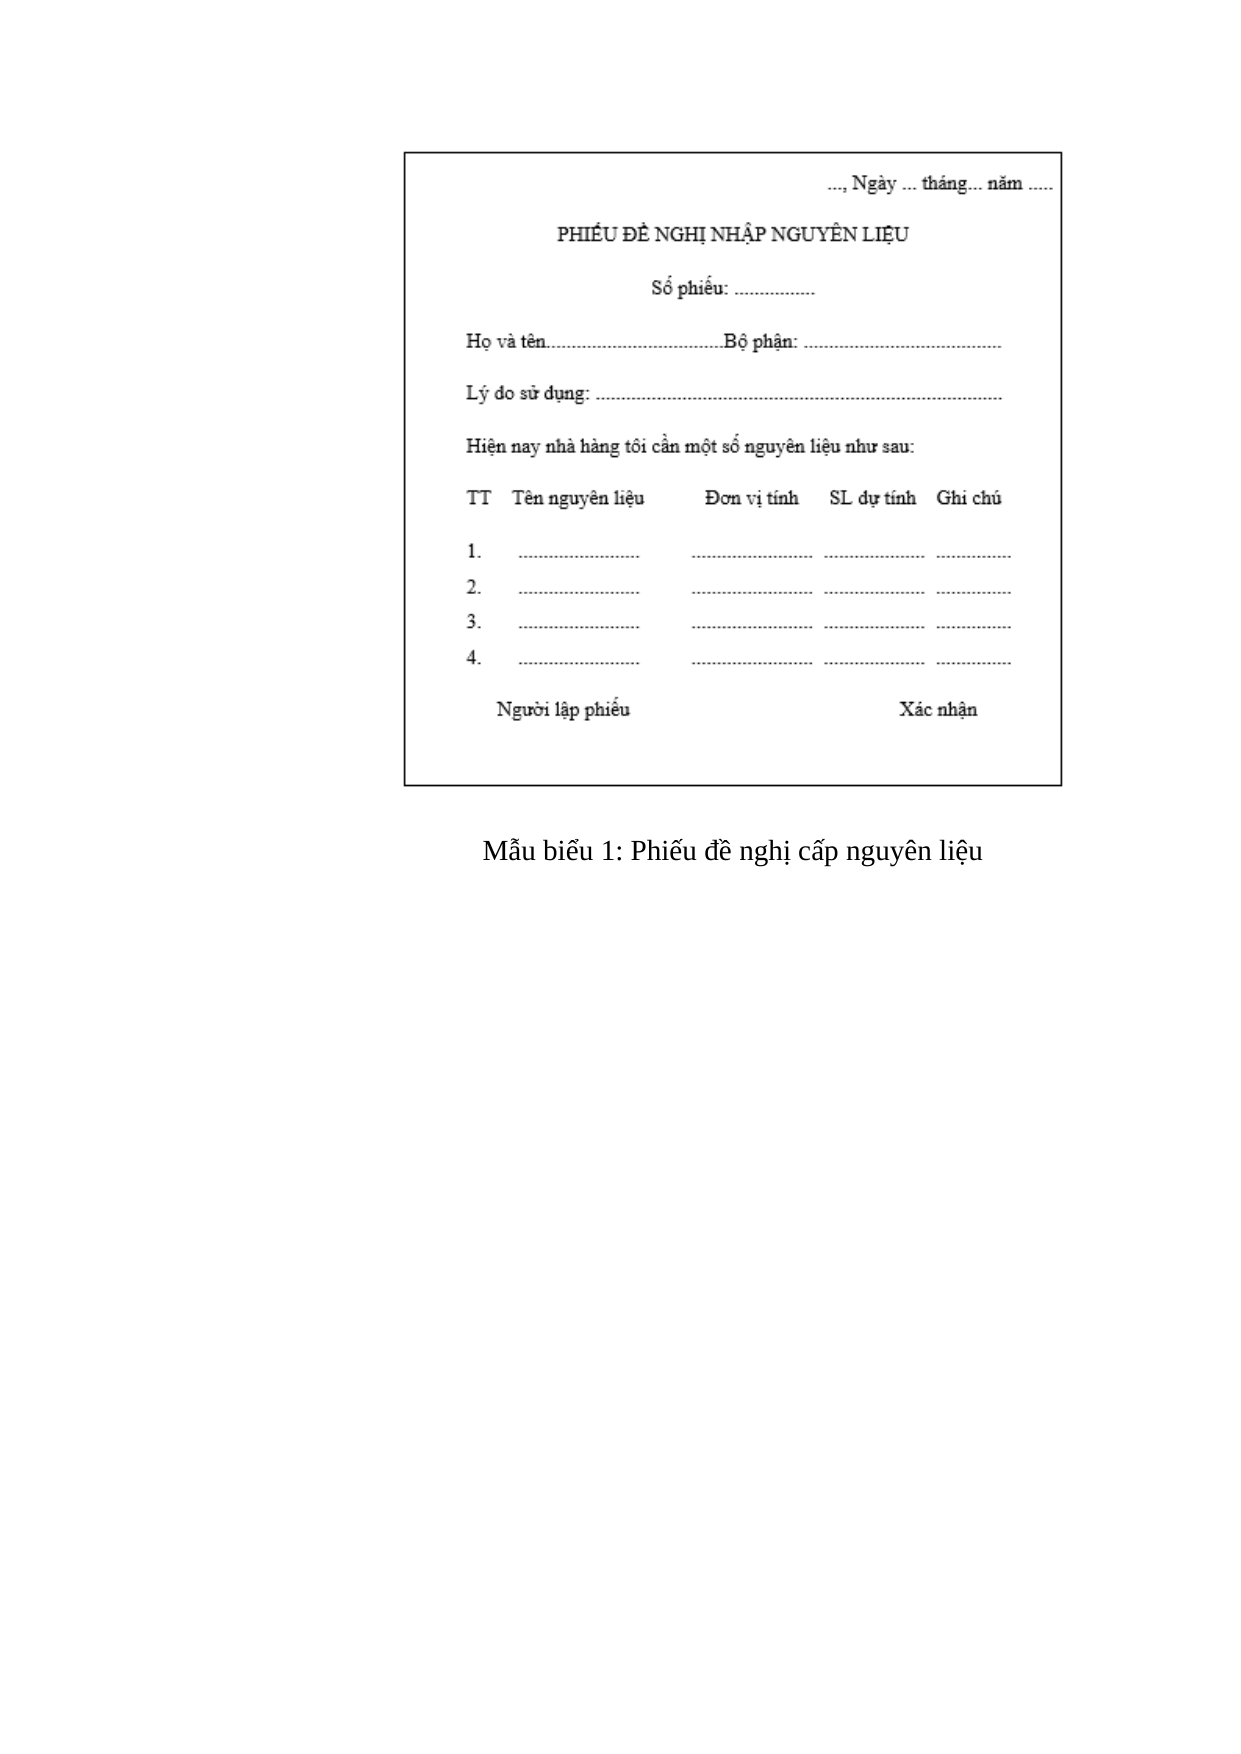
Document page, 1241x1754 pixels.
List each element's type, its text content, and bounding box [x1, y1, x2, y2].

text Mẫu biểu 1: Phiếu đề nghị cấp nguyên liệu [300, 833, 1090, 867]
picture [401, 150, 1064, 796]
